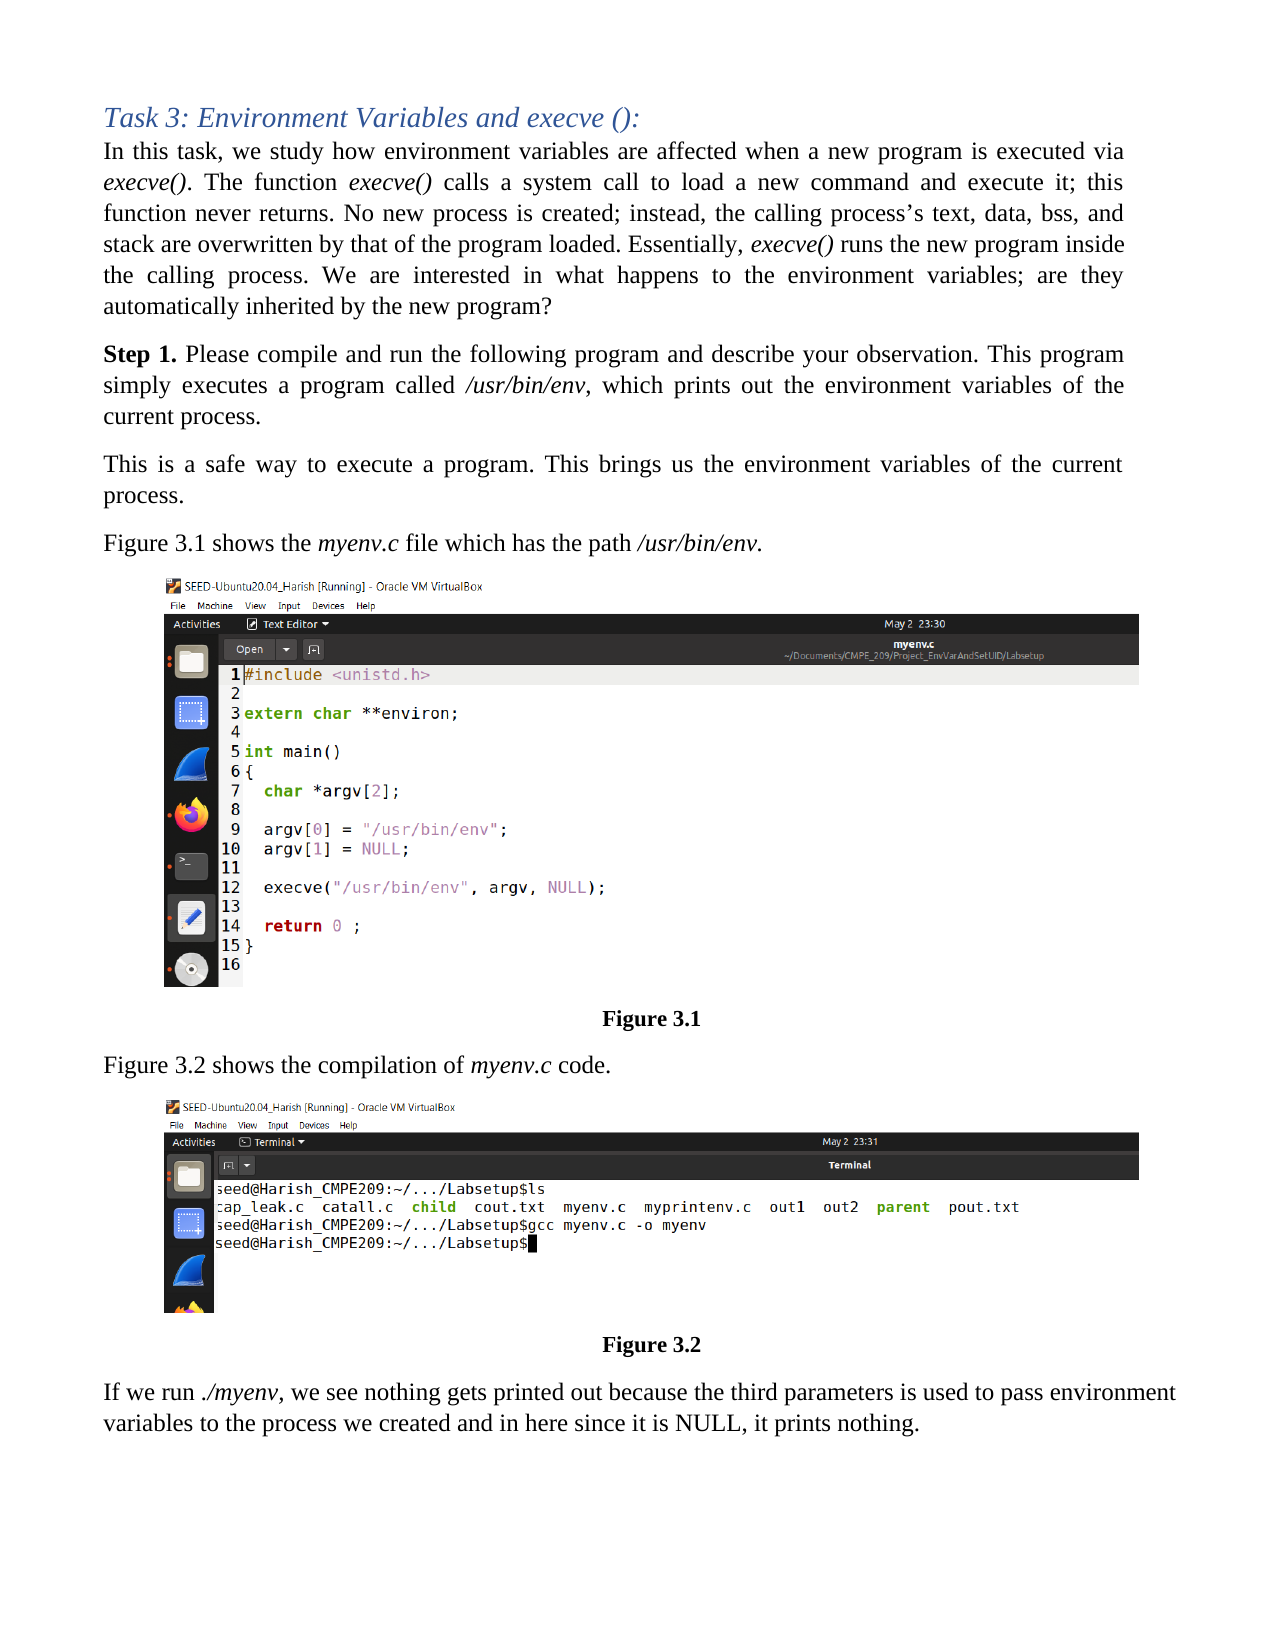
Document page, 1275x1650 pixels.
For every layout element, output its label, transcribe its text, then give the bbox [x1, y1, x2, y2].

picture [164, 575, 1139, 987]
text In this task, we study how environment variables are affected when a new program is executed via execve(). The function execve() calls a system call to load a new command and execute it; this function never returns. No new process is created; instead, the calling process’s text, data, bss, and stack are overwritten by that of the program loaded. Essentially, execve() runs the new program inside the calling process. We are interested in what happens to the environment variables; are they automatically inherited by the new program? [103, 136, 1125, 320]
picture [164, 1097, 1139, 1313]
text Figure 3.1 shows the myenv.c file which has the path /usr/bin/env. [103, 528, 1125, 556]
text Figure 3.2 shows the compilation of myenv.c code. [103, 1050, 1200, 1079]
text Figure 3.1 [103, 1005, 1200, 1031]
text This is a safe way to execute a program. This brings us the environment variables of the current process. [103, 449, 1125, 509]
subtitle Task 3: Environment Variables and execve (): [103, 100, 1125, 133]
text If we run ./myenv, we see nothing gets printed out because the third parameters is used to pass environment variables to the process we created and in here since it is NULL, it prints nothing. [103, 1377, 1200, 1436]
text Step 1. Please compile and run the following program and describe your observation. This program simply executes a program called /usr/bin/env, which prints out the environment variables of the current process. [103, 339, 1125, 430]
text Figure 3.2 [103, 1332, 1200, 1358]
